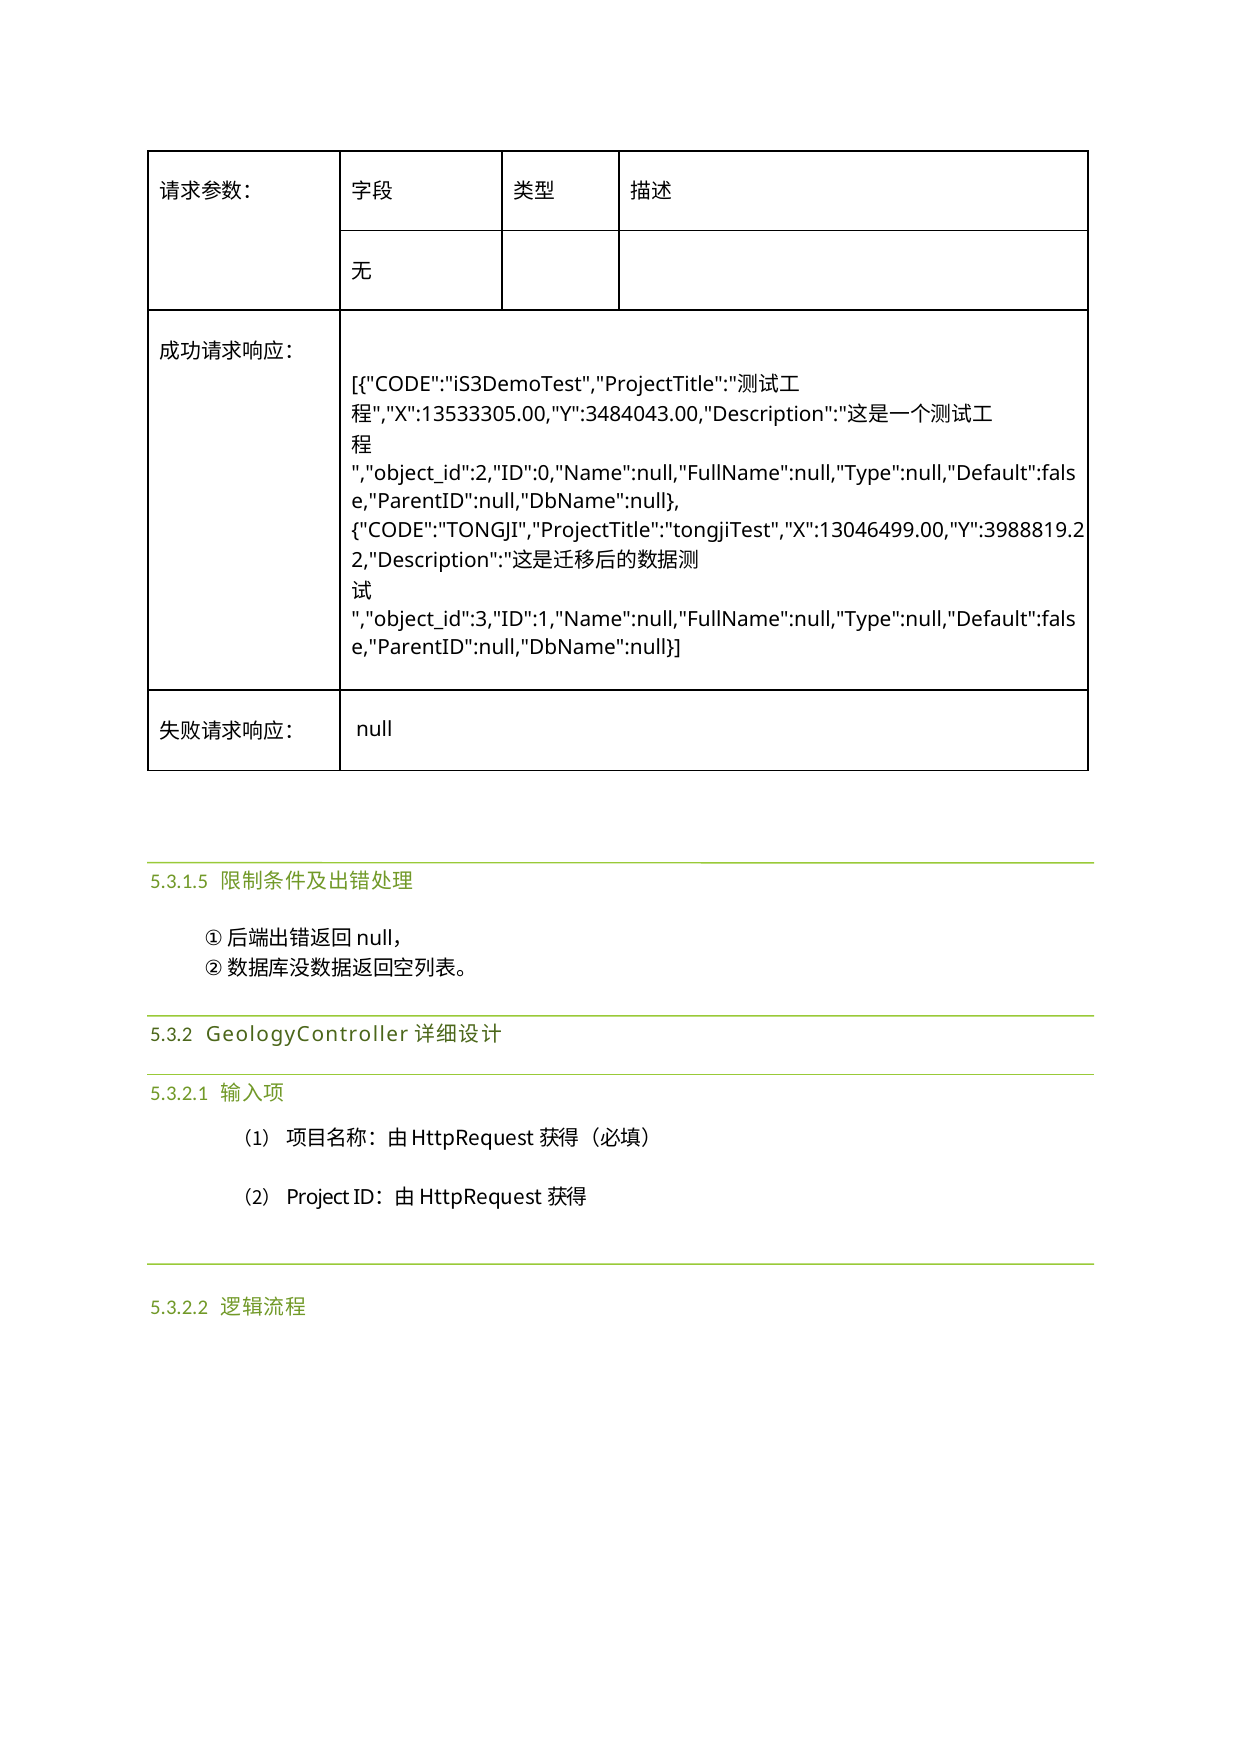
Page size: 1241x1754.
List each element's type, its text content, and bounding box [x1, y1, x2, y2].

list 输入项 [150, 1073, 1192, 1106]
text ②数据库没数据返回空列表。 [129, 951, 1192, 981]
table_cell 描述 [620, 152, 1087, 229]
table_cell 无 [341, 231, 501, 309]
list Project ID：由 HttpRequest 获得 [233, 1180, 1192, 1210]
table_cell 字段 [341, 152, 501, 229]
table_cell 成功请求响应： [149, 311, 339, 689]
table_cell [503, 231, 618, 309]
table_cell 请求参数： [149, 152, 339, 309]
text ①后端出错返回null， [129, 921, 1192, 951]
table_cell [620, 231, 1087, 309]
table_cell 失败请求响应： [149, 691, 339, 769]
list 限制条件及出错处理 [150, 860, 1192, 894]
table_cell [{"CODE":"iS3DemoTest","ProjectTitle":"测试工程","X":13533305.00,"Y":3484043.00,"Description":"这是一个测试工程","object_id":2,"ID":0,"Name":null,"FullName":null,"Type":null,"Default":false,"ParentID":null,"DbName":null},{"CODE":"TONGJI","ProjectTitle":"tongjiTest","X":13046499.00,"Y":3988819.22,"Description":"这是迁移后的数据测试","object_id":3,"ID":1,"Name":null,"FullName":null,"Type":null,"Default":false,"ParentID":null,"DbName":null}] [341, 311, 1087, 689]
table_cell null [341, 691, 1087, 769]
list 逻辑流程 [150, 1290, 1192, 1320]
table_cell 类型 [503, 152, 618, 229]
list GeologyController详细设计 [150, 1016, 1192, 1048]
list 项目名称：由 HttpRequest 获得（必填） [233, 1121, 1192, 1152]
